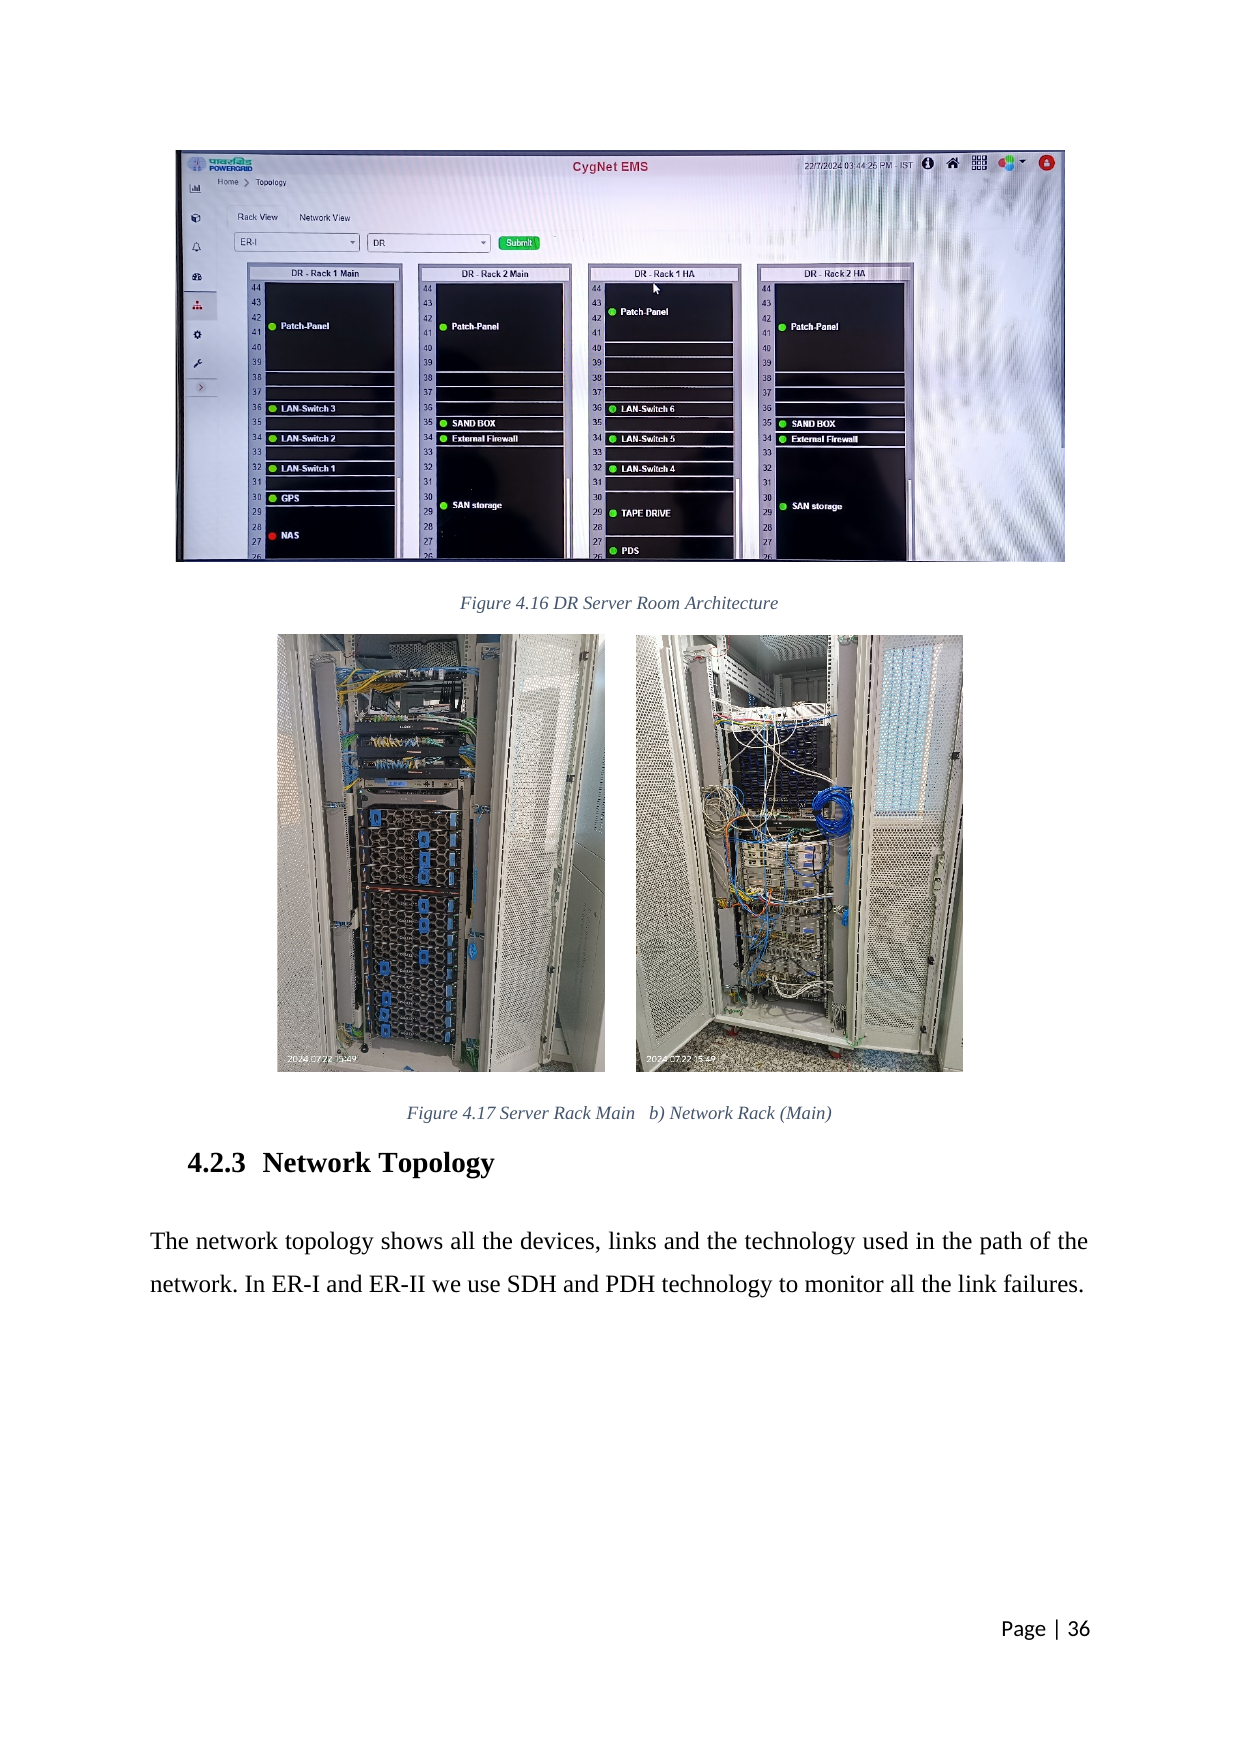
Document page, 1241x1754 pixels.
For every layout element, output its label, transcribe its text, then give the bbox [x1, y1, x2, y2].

picture [636, 635, 963, 1072]
picture [277, 634, 605, 1072]
subtitle Network Topology [187, 1145, 1090, 1178]
picture [175, 150, 1065, 562]
text The network topology shows all the devices, links and the technology used in the path of the network. In ER-I and ER-II we use SDH and PDH technology to monitor all the link failures. [150, 1226, 1090, 1298]
